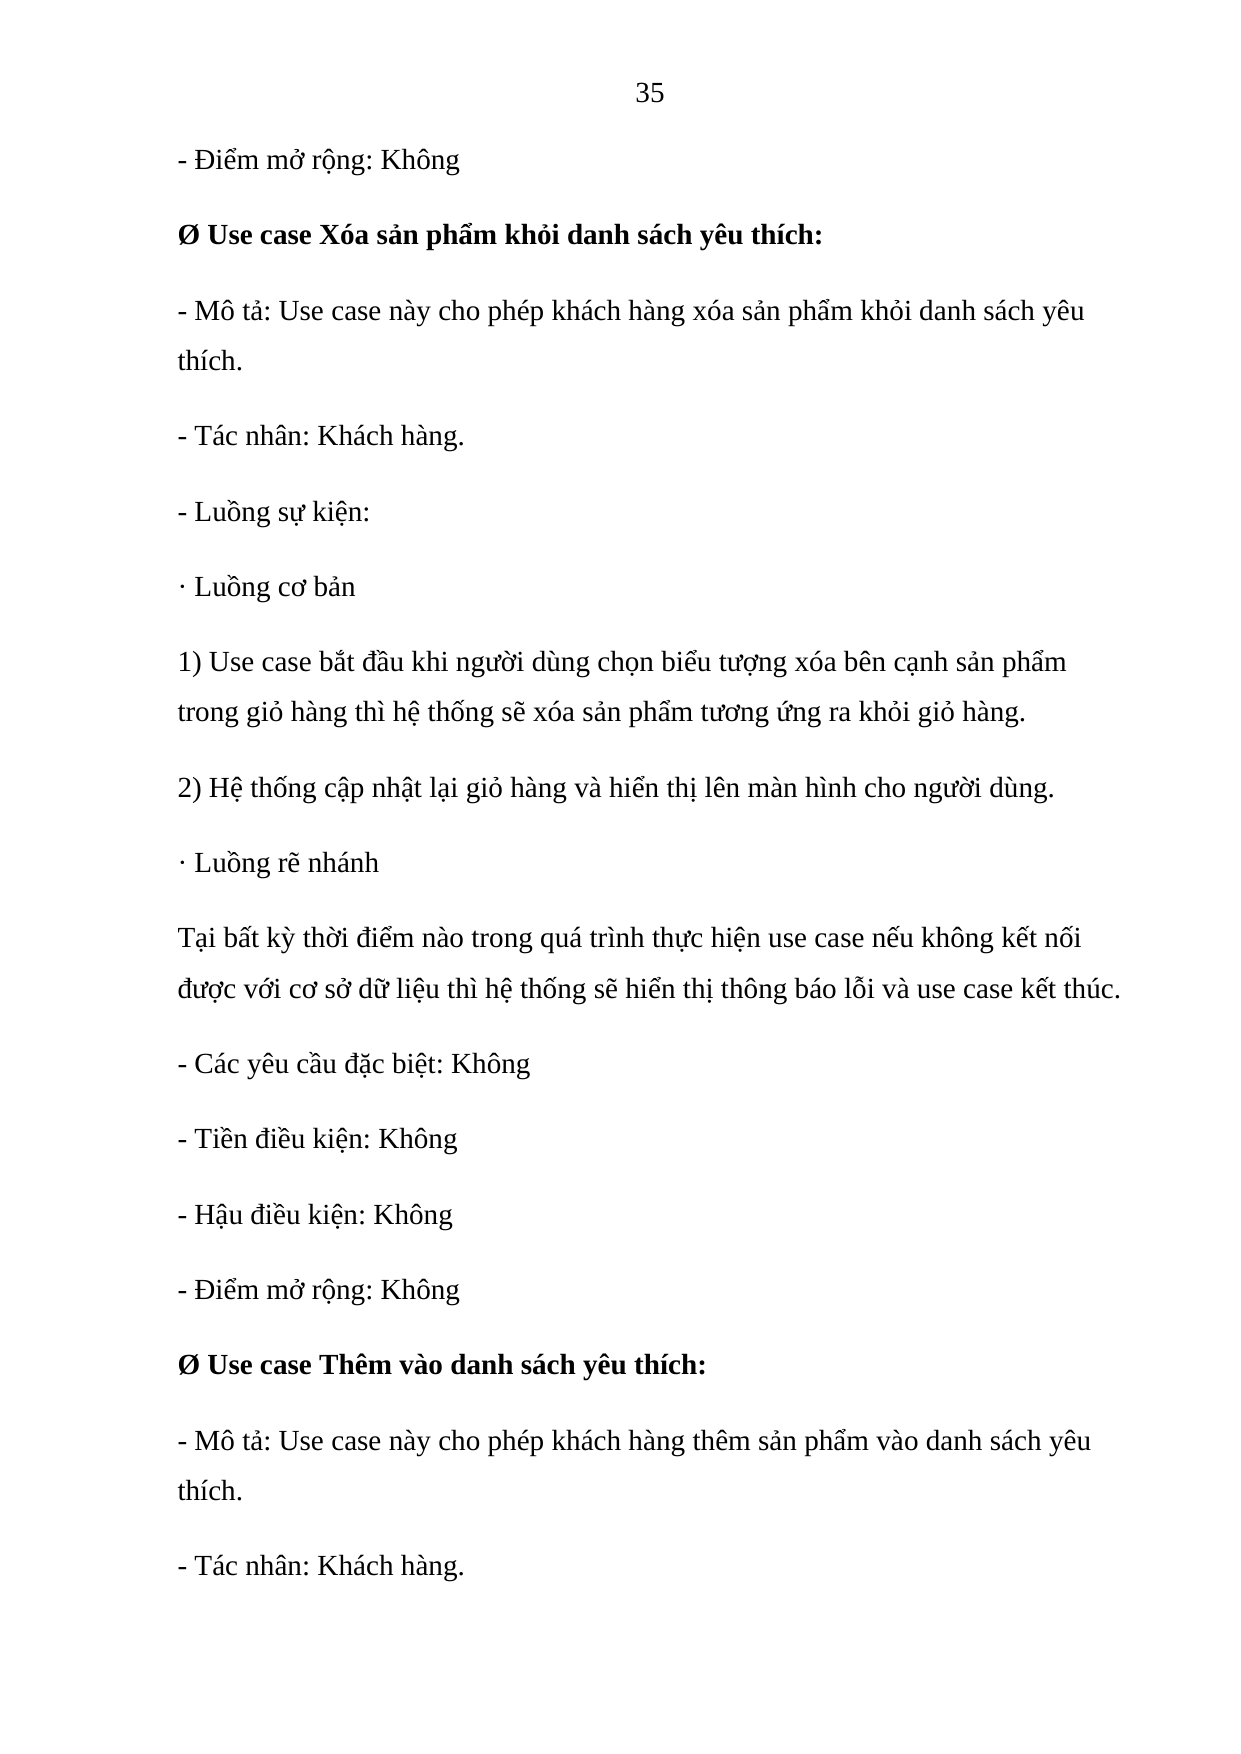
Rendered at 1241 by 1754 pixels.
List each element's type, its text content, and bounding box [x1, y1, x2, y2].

text - Tiền điều kiện: Không [177, 1121, 1122, 1155]
text - Mô tả: Use case này cho phép khách hàng xóa sản phẩm khỏi danh sách yêu thích. [177, 293, 1122, 377]
text - Mô tả: Use case này cho phép khách hàng thêm sản phẩm vào danh sách yêu thích. [177, 1423, 1122, 1507]
text - Hậu điều kiện: Không [177, 1197, 1122, 1230]
text Tại bất kỳ thời điểm nào trong quá trình thực hiện use case nếu không kết nối được với cơ sở dữ liệu thì hệ thống sẽ hiển thị thông báo lỗi và use case kết thúc. [177, 921, 1122, 1004]
text · Luồng cơ bản [177, 569, 1122, 602]
text - Các yêu cầu đặc biệt: Không [177, 1046, 1122, 1080]
text · Luồng rẽ nhánh [177, 845, 1122, 879]
text Ø Use case Thêm vào danh sách yêu thích: [177, 1347, 1122, 1381]
text - Điểm mở rộng: Không [177, 142, 1122, 176]
text Ø Use case Xóa sản phẩm khỏi danh sách yêu thích: [177, 217, 1122, 251]
text - Điểm mở rộng: Không [177, 1272, 1122, 1306]
text - Tác nhân: Khách hàng. [177, 418, 1122, 452]
text 1) Use case bắt đầu khi người dùng chọn biểu tượng xóa bên cạnh sản phẩm trong giỏ hàng thì hệ thống sẽ xóa sản phẩm tương ứng ra khỏi giỏ hàng. [177, 644, 1122, 728]
text - Luồng sự kiện: [177, 494, 1122, 527]
text - Tác nhân: Khách hàng. [177, 1548, 1122, 1582]
text 2) Hệ thống cập nhật lại giỏ hàng và hiển thị lên màn hình cho người dùng. [177, 770, 1122, 803]
